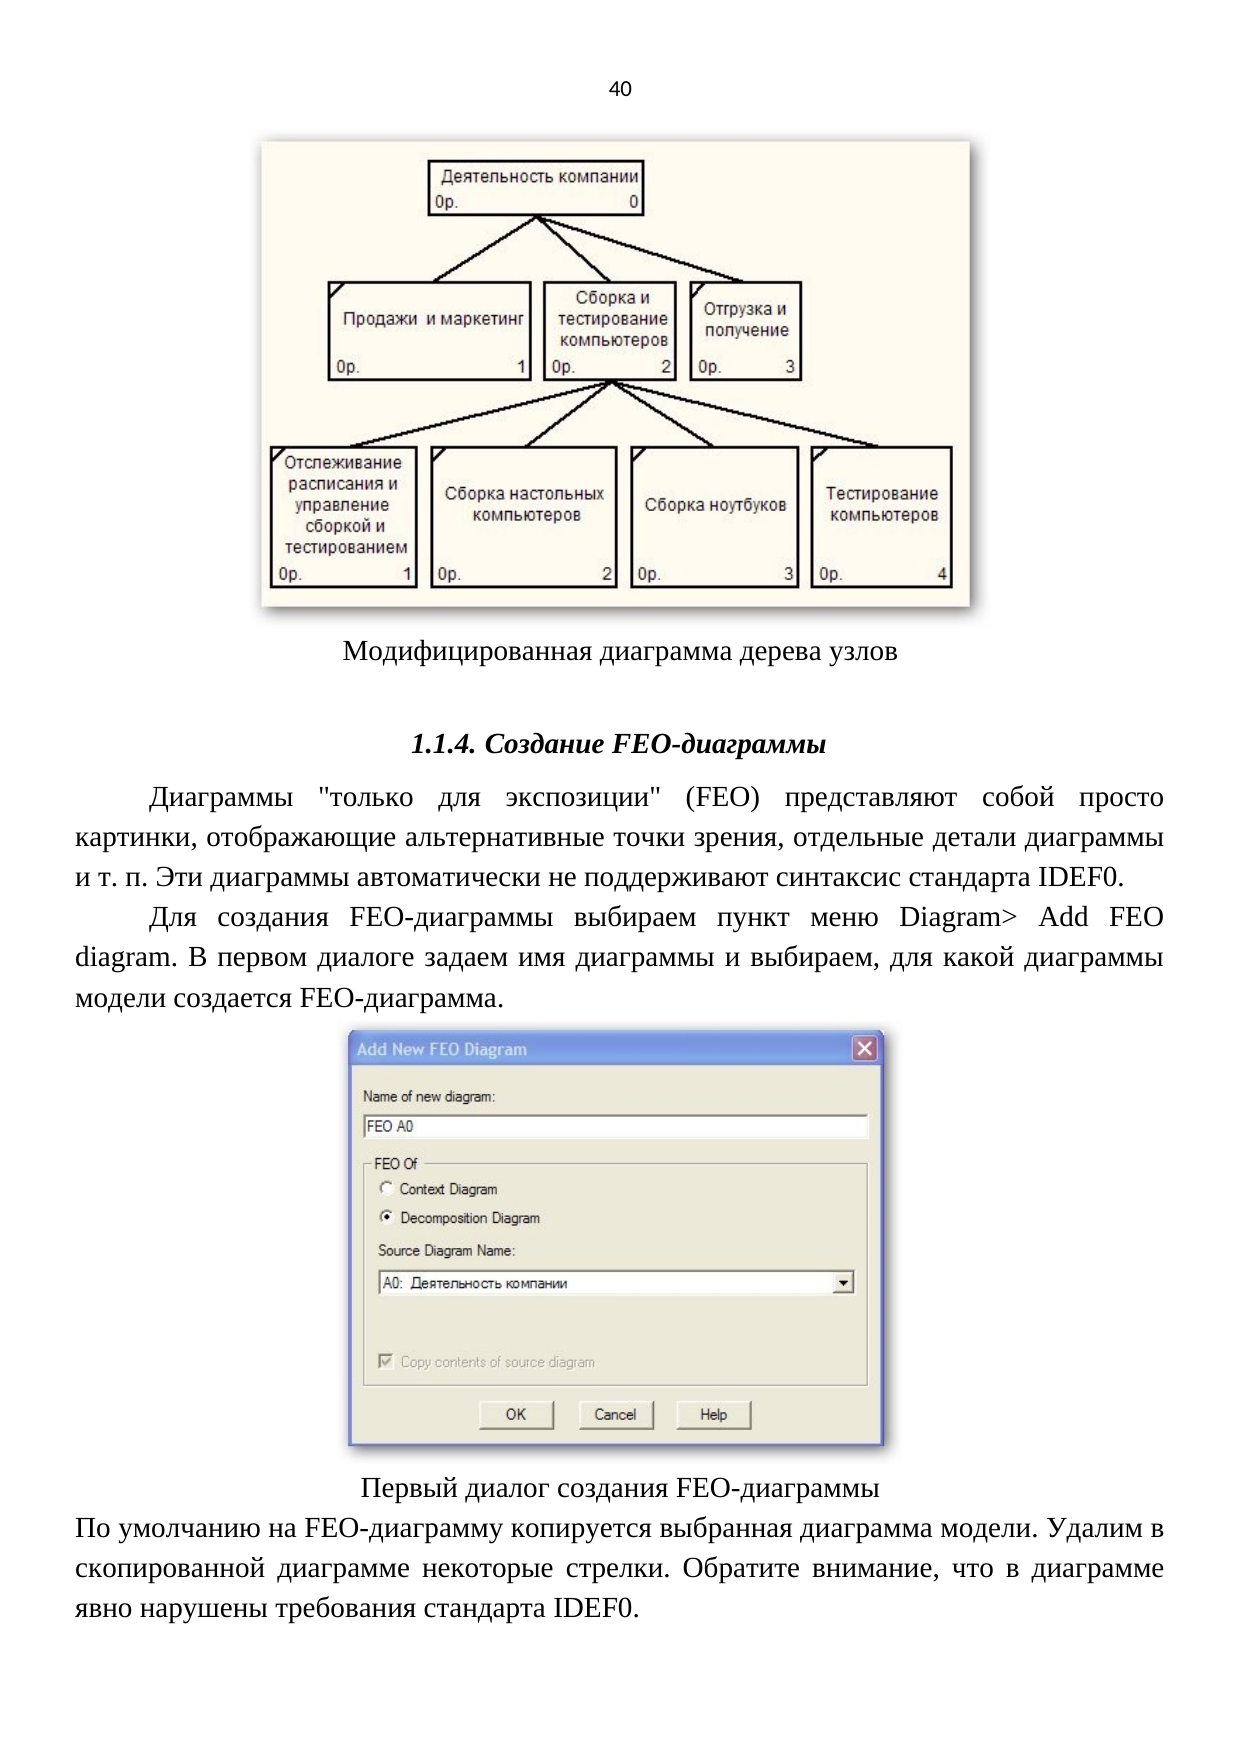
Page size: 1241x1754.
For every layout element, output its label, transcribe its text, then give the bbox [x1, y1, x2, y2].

text Первый диалог создания FEO-диаграммы [75, 1470, 1165, 1503]
text По умолчанию на FEO-диаграмму копируется выбранная диаграмма модели. Удалим в скопированной диаграмме некоторые стрелки. Обратите внимание, что в диаграмме явно нарушены требования стандарта IDEF0. [75, 1510, 1165, 1624]
text Диаграммы "только для экспозиции" (FEO) представляют собой просто картинки, отображающие альтернативные точки зрения, отдельные детали диаграммы и т. п. Эти диаграммы автоматически не поддерживают синтаксис стандарта IDEF0. [75, 779, 1165, 893]
picture [249, 129, 991, 628]
text 1.1.4. Создание FEO-диаграммы [75, 726, 1165, 759]
text Модифицированная диаграмма дерева узлов [75, 633, 1165, 667]
text Для создания FEO-диаграммы выбираем пункт меню Diagram> Add FEO diagram. В первом диалоге задаем имя диаграммы и выбираем, для какой диаграммы модели создается FEO-диаграмма. [75, 899, 1165, 1013]
picture [337, 1020, 903, 1465]
